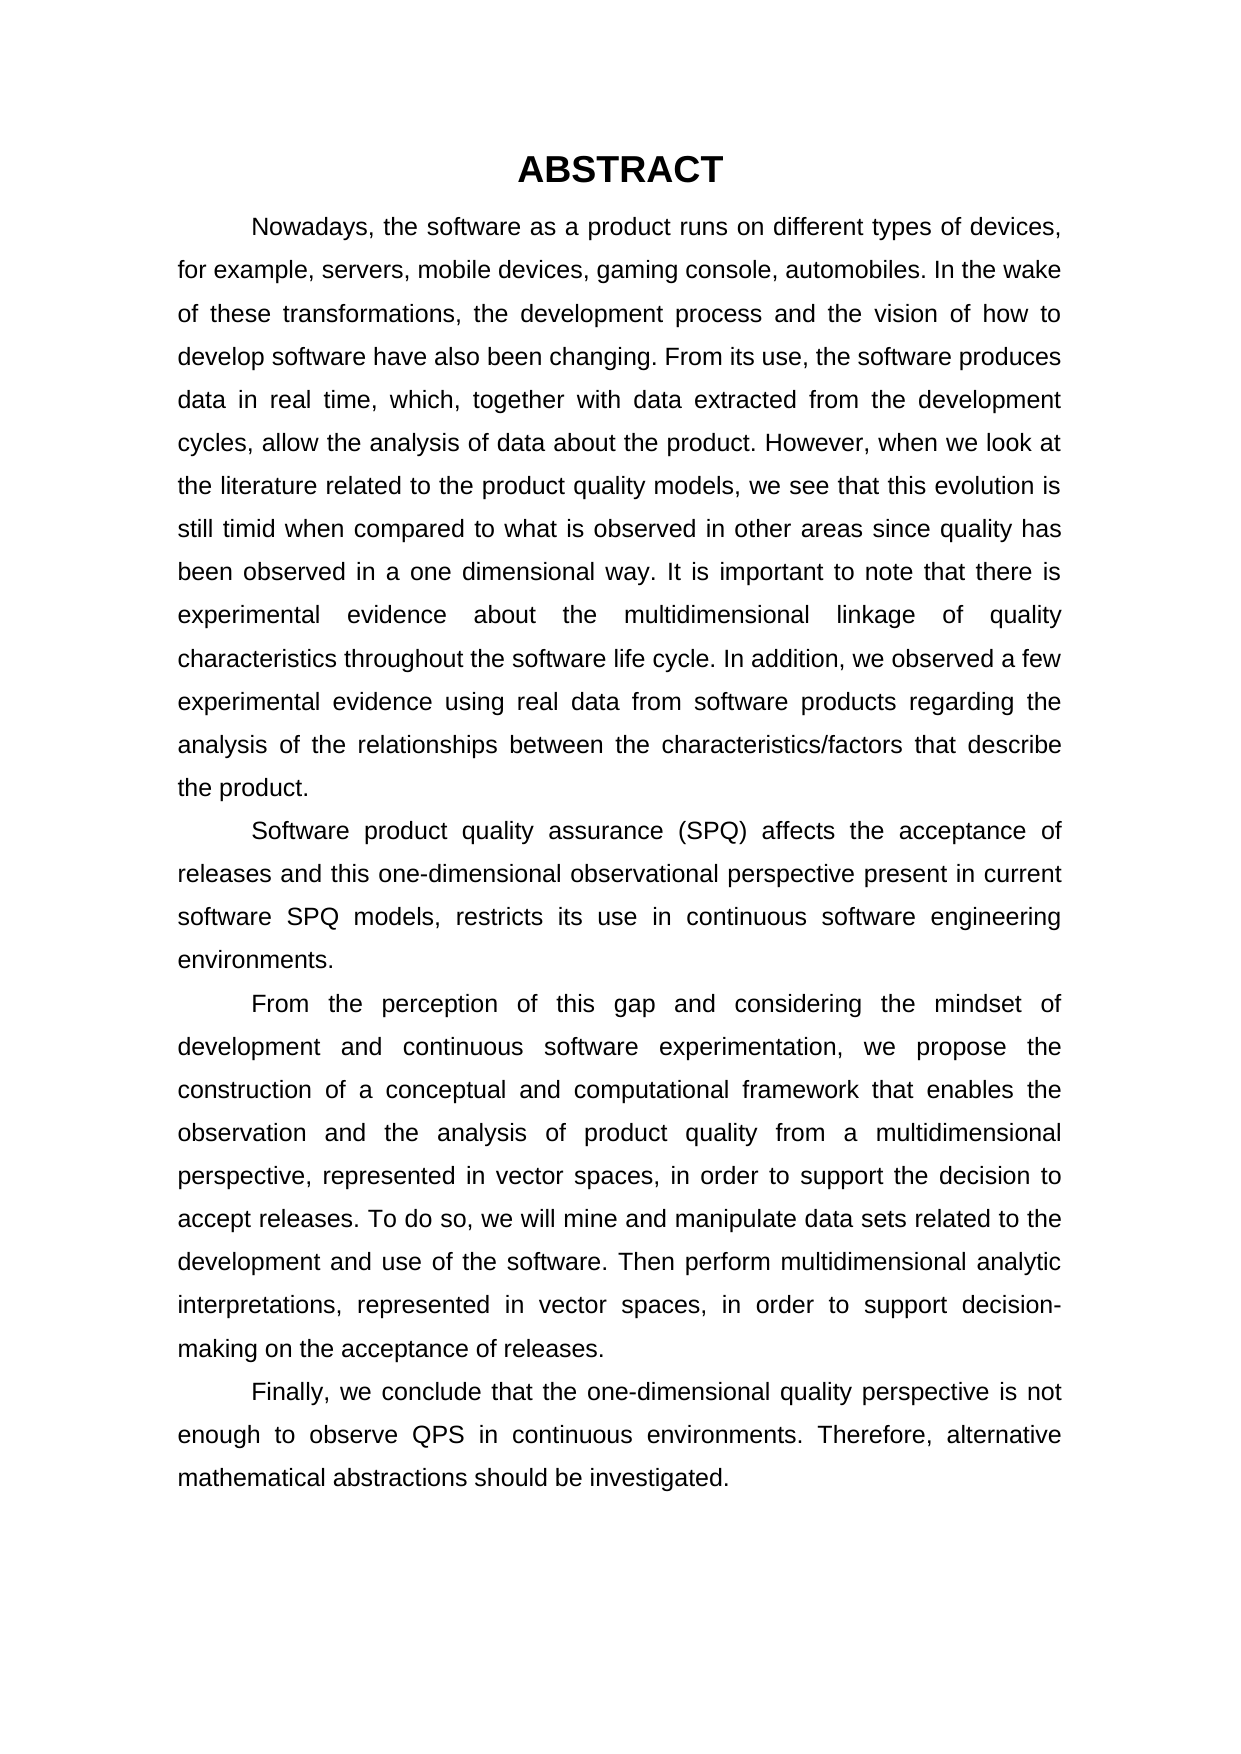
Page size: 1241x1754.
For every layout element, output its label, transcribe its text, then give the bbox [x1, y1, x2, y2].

text Finally, we conclude that the one-dimensional quality perspective is not enough to observe QPS in continuous environments. Therefore, alternative mathematical abstractions should be investigated. [177, 1377, 1063, 1492]
text From the perception of this gap and considering the mindset of development and continuous software experimentation, we propose the construction of a conceptual and computational framework that enables the observation and the analysis of product quality from a multidimensional perspective, represented in vector spaces, in order to support the decision to accept releases. To do so, we will mine and manipulate data sets related to the development and use of the software. Then perform multidimensional analytic interpretations, represented in vector spaces, in order to support decision-making on the acceptance of releases. [177, 988, 1063, 1362]
text Software product quality assurance (SPQ) affects the acceptance of releases and this one-dimensional observational perspective present in current software SPQ models, restricts its use in continuous software engineering environments. [177, 816, 1063, 974]
text Nowadays, the software as a product runs on different types of devices, for example, servers, mobile devices, gaming console, automobiles. In the wake of these transformations, the development process and the vision of how to develop software have also been changing. From its use, the software produces data in real time, which, together with data extracted from the development cycles, allow the analysis of data about the product. However, when we look at the literature related to the product quality models, we see that this evolution is still timid when compared to what is observed in other areas since quality has been observed in a one dimensional way. It is important to note that there is experimental evidence about the multidimensional linkage of quality characteristics throughout the software life cycle. In addition, we observed a few experimental evidence using real data from software products regarding the analysis of the relationships between the characteristics/factors that describe the product. [177, 212, 1063, 802]
text ABSTRACT [177, 148, 1063, 191]
